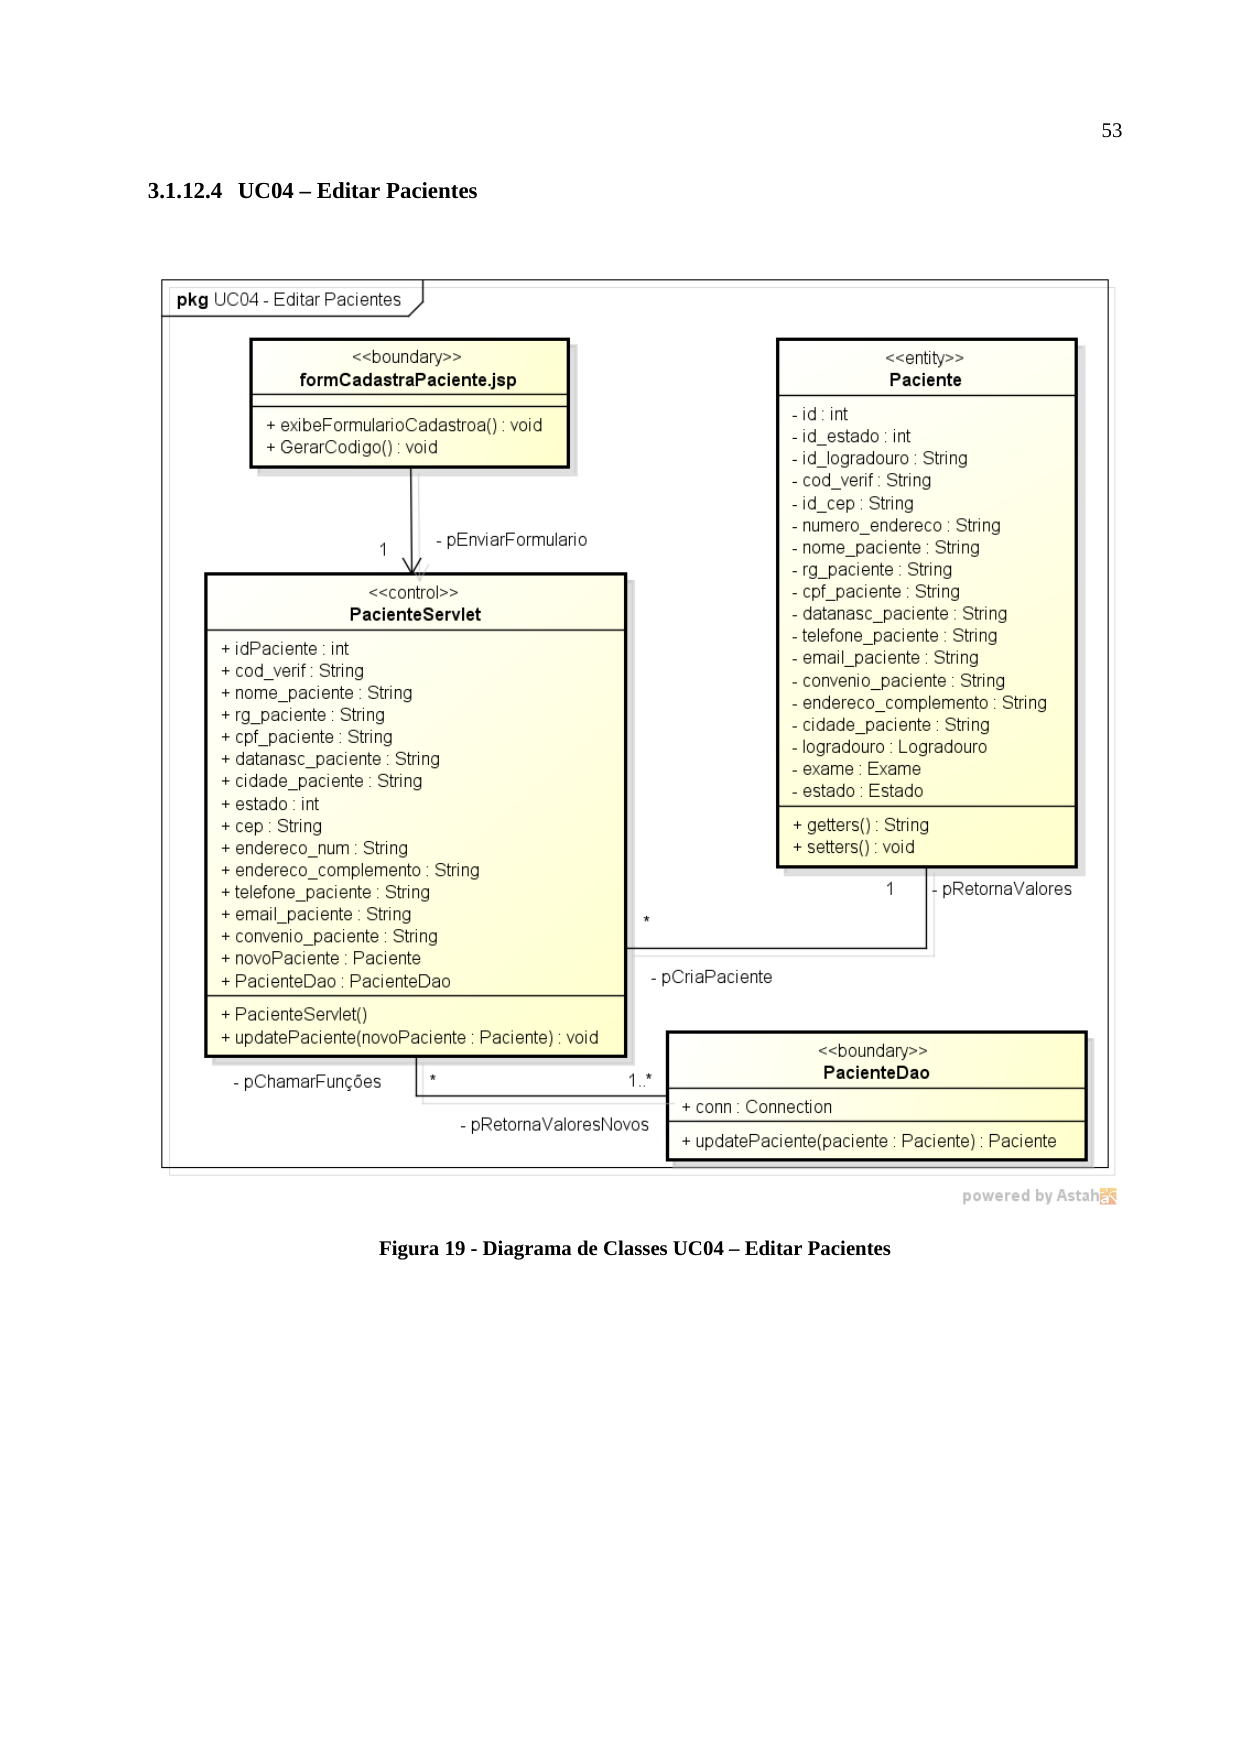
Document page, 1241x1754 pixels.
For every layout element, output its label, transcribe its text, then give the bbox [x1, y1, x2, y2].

subtitle UC04 – Editar Pacientes [148, 177, 1122, 203]
picture [147, 266, 1122, 1210]
